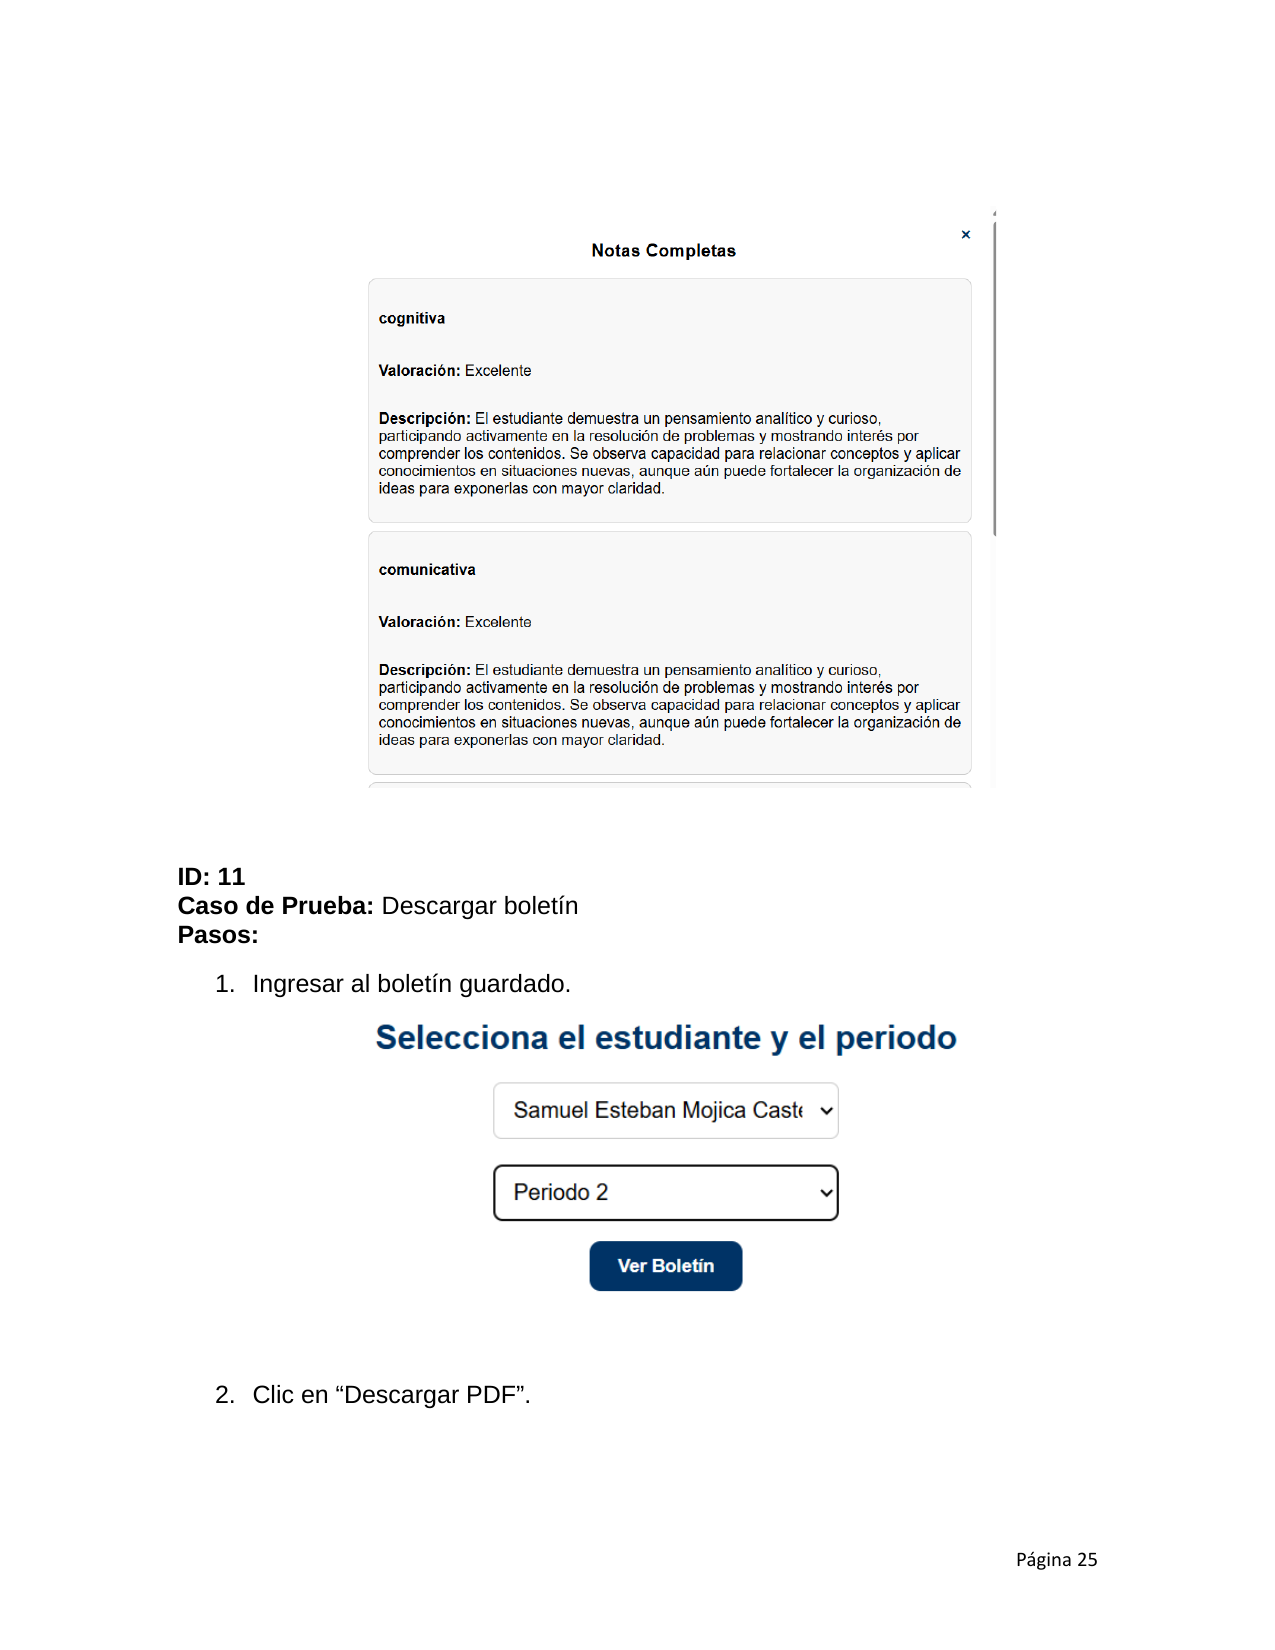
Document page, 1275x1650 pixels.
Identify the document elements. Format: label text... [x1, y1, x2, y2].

list Clic en “Descargar PDF”. [215, 1380, 1098, 1409]
text ID: 11 Caso de Prueba: Descargar boletín Pasos: [177, 862, 1098, 949]
list Ingresar al boletín guardado. [215, 969, 1098, 998]
picture [367, 1019, 983, 1310]
picture [353, 206, 997, 788]
